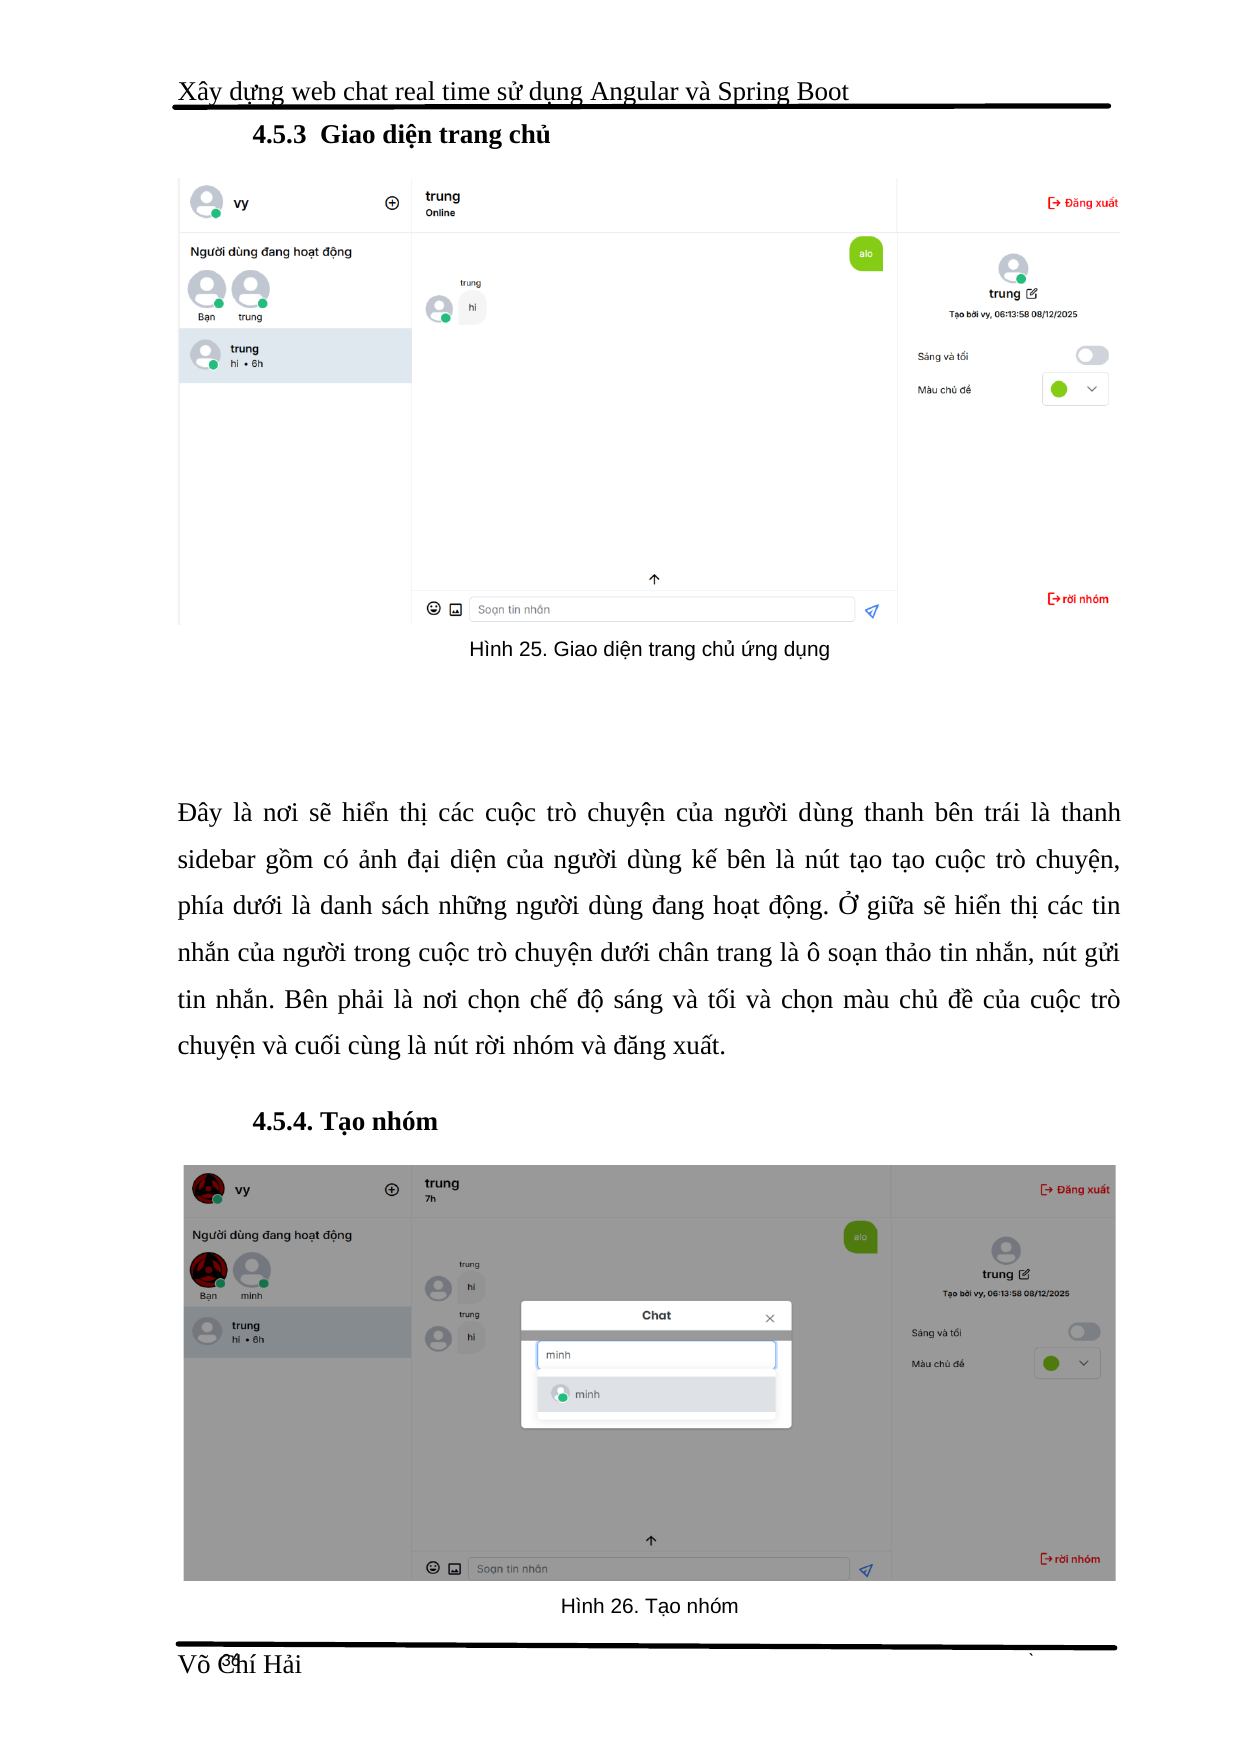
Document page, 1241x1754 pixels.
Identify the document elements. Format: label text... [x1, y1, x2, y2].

subtitle 4.5.4. Tạo nhóm [177, 1105, 1122, 1136]
text Đây là nơi sẽ hiển thị các cuộc trò chuyện của người dùng thanh bên trái là thanh sidebar gồm có ảnh đại diện của người dùng kế bên là nút tạo tạo cuộc trò chuyện, phía dưới là danh sách những người dùng đang hoạt động. Ở giữa sẽ hiển thị các tin nhắn của người trong cuộc trò chuyện dưới chân trang là ô soạn thảo tin nhắn, nút gửi tin nhắn. Bên phải là nơi chọn chế độ sáng và tối và chọn màu chủ đề của cuộc trò chuyện và cuối cùng là nút rời nhóm và đăng xuất. [177, 796, 1122, 1061]
picture [177, 178, 1121, 625]
subtitle 4.5.3 Giao diện trang chủ [177, 118, 1122, 149]
text Hình 25. Giao diện trang chủ ứng dụng [177, 637, 1122, 661]
text Hình 26. Tạo nhóm [177, 1594, 1122, 1618]
picture [183, 1165, 1116, 1581]
